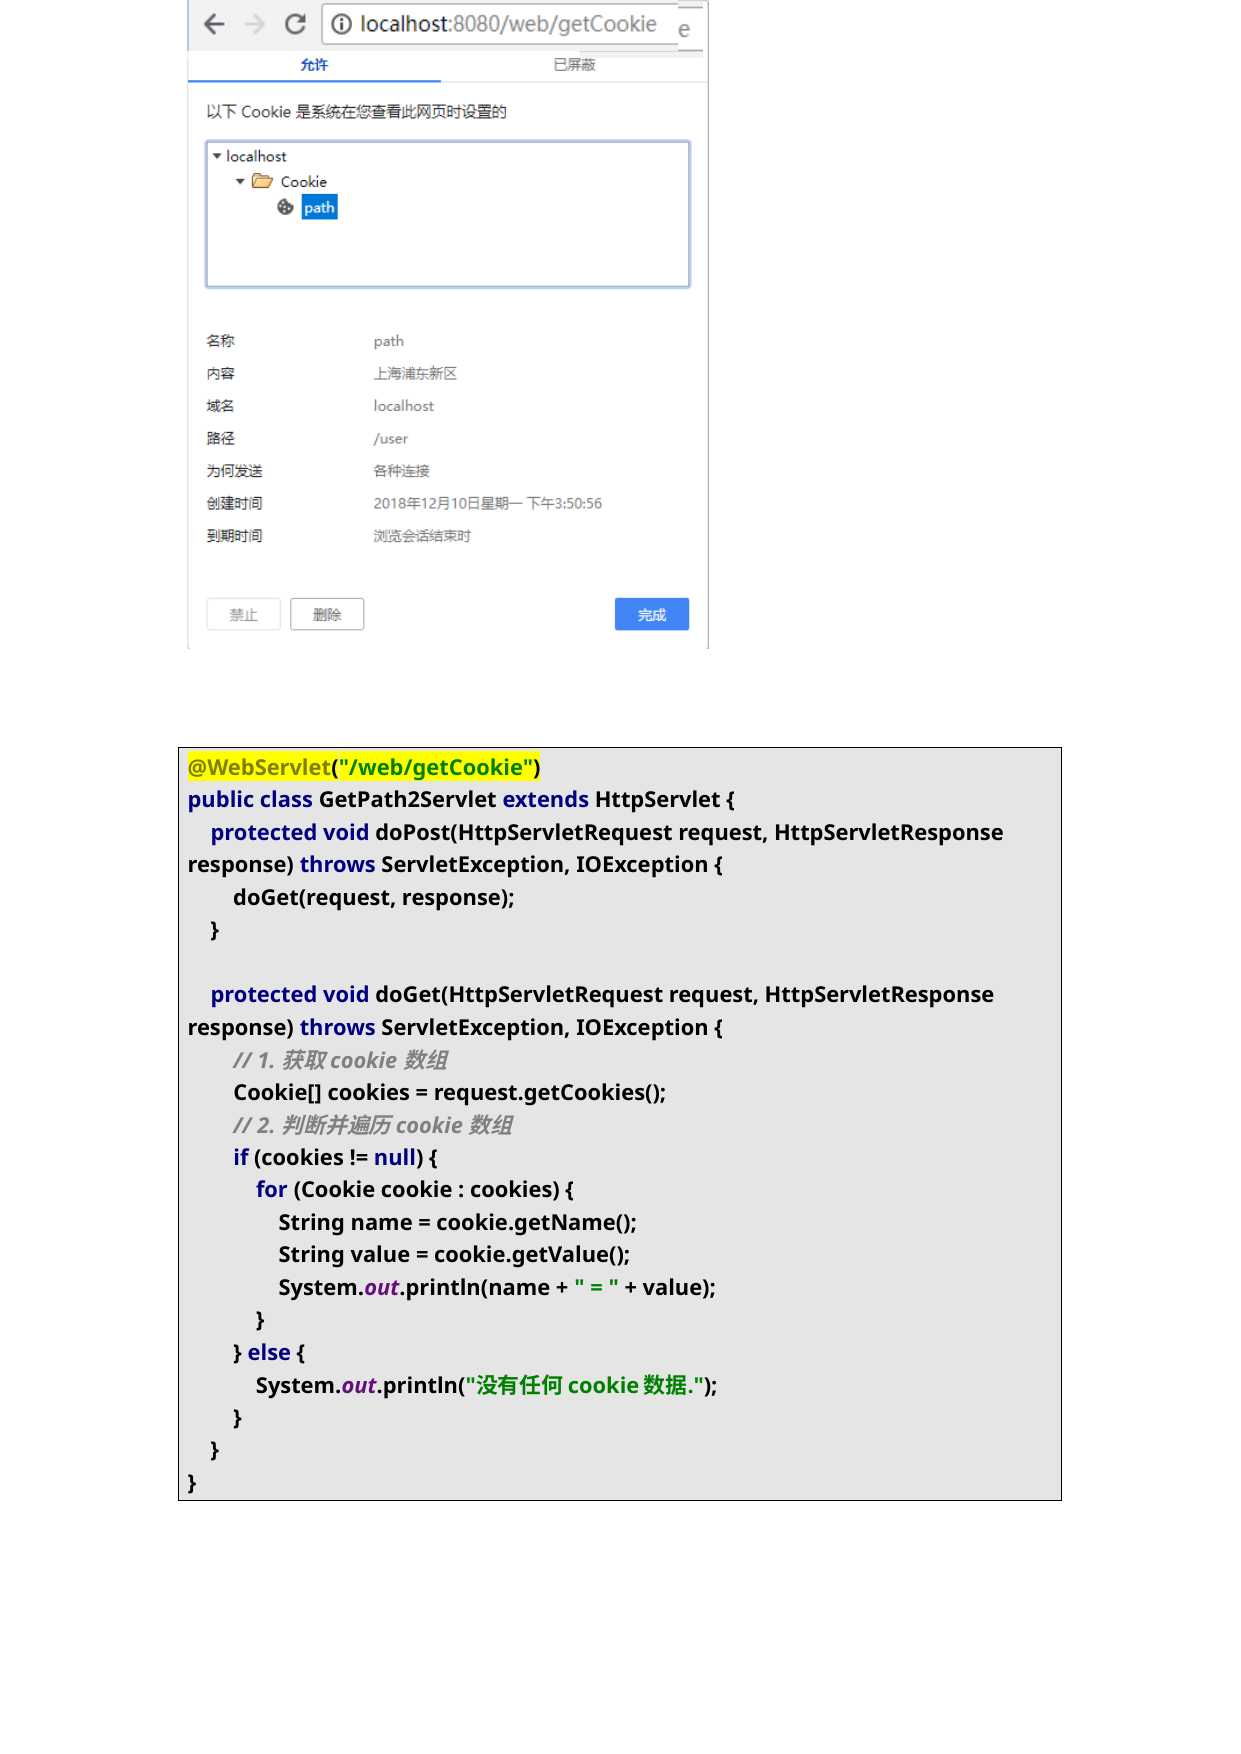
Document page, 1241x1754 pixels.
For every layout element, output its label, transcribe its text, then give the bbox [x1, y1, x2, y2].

picture [187, 0, 709, 649]
text @WebServlet("/web/getCookie") public class GetPath2Servlet extends HttpServlet { protected void doPost(HttpServletRequest request, HttpServletResponse response) throws ServletException, IOException { doGet(request, response); } protected void doGet(HttpServletRequest request, HttpServletResponse response) throws ServletException, IOException { // 1. 获取 cookie 数组 Cookie[] cookies = request.getCookies(); // 2. 判断并遍历 cookie 数组 if (cookies != null) { for (Cookie cookie : cookies) { String name = cookie.getName(); String value = cookie.getValue(); System.out.println(name + " = " + value); } } else { System.out.println("没有任何cookie数据."); } } } [179, 748, 1061, 1500]
